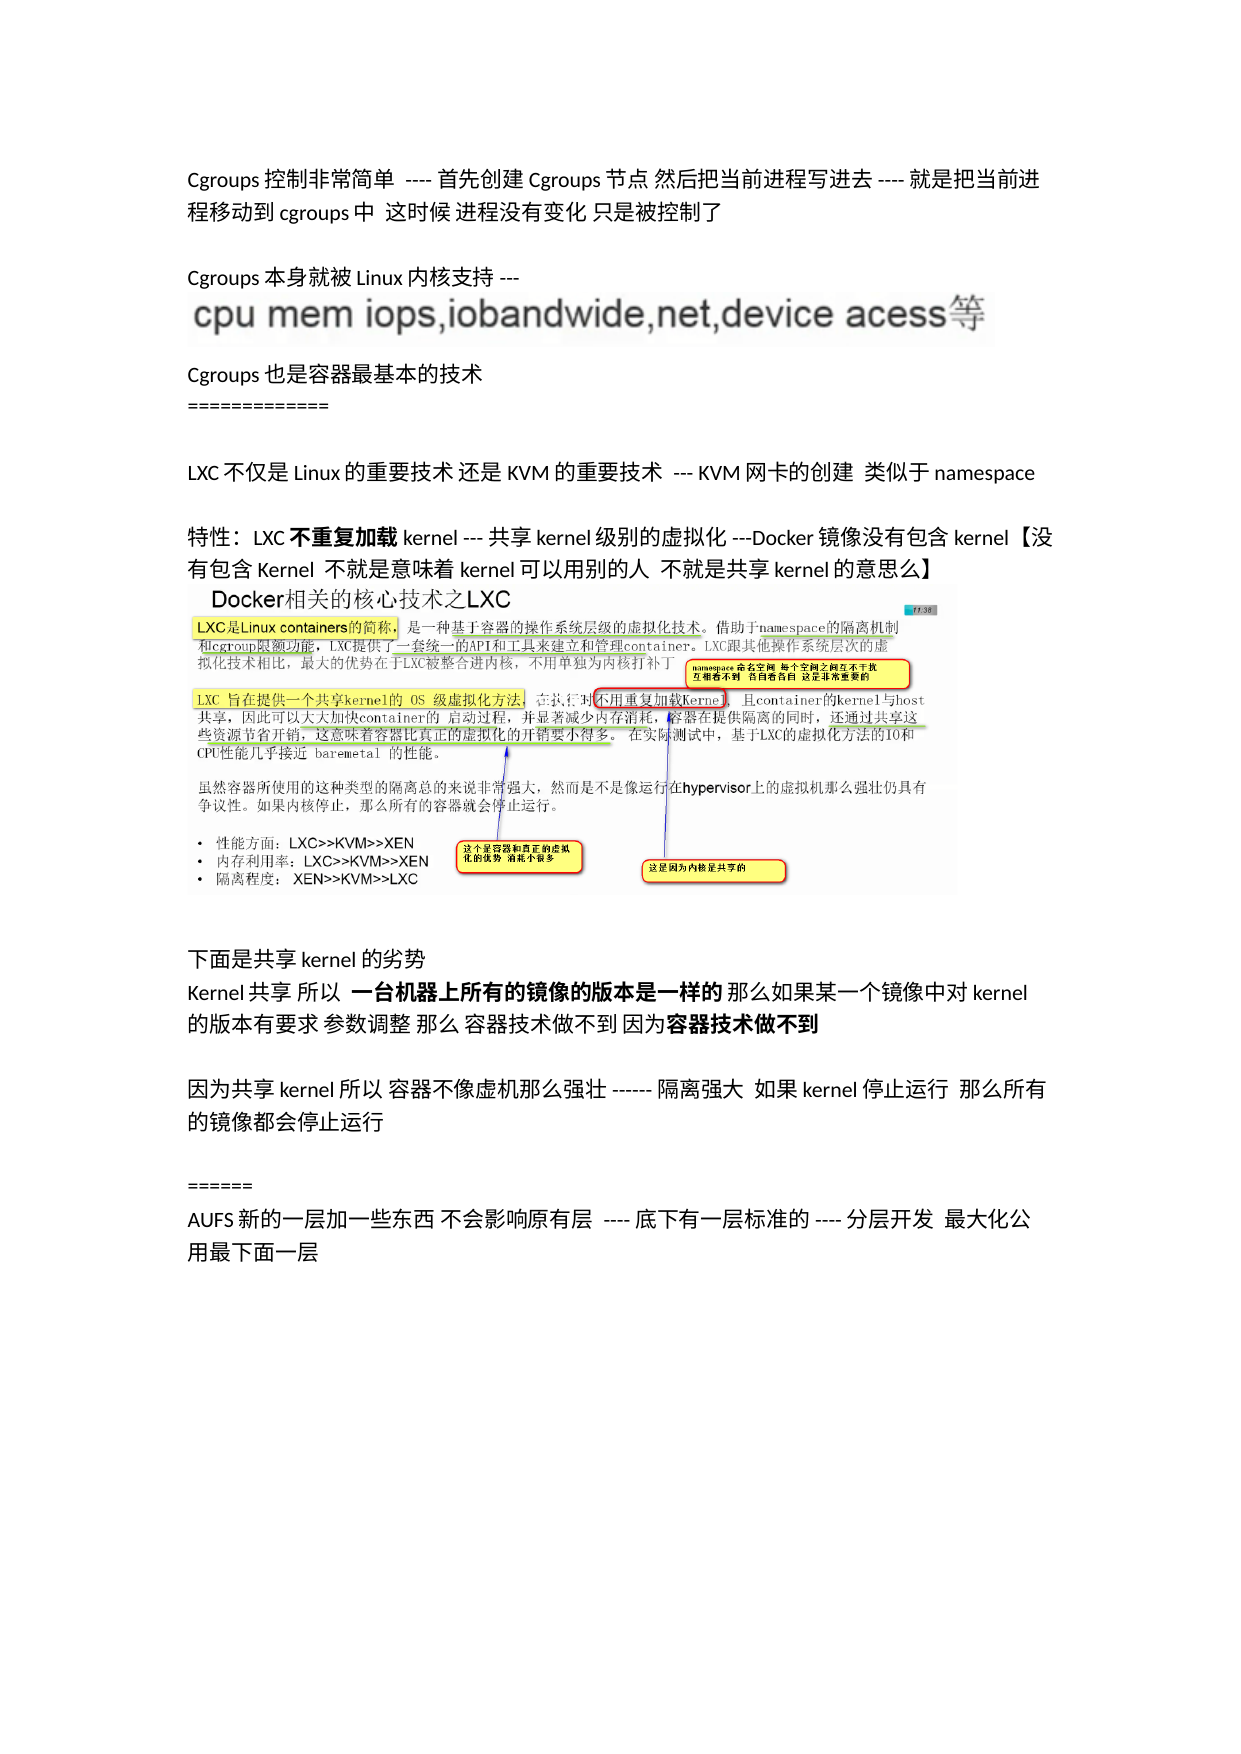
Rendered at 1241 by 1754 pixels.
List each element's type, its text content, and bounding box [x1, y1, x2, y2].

text ====== [187, 1169, 1053, 1202]
text 下面是共享kernel的劣势 [187, 942, 1053, 974]
text ============= [187, 389, 1053, 422]
picture [187, 292, 996, 347]
text Cgroups也是容器最基本的技术 [187, 357, 1053, 389]
text LXC不仅是Linux的重要技术 还是KVM的重要技术 --- KVM网卡的创建 类似于namespace [187, 454, 1053, 487]
picture [187, 584, 958, 895]
text 特性：LXC不重复加载kernel --- 共享kernel级别的虚拟化 ---Docker镜像没有包含kernel【没有包含Kernel 不就是意味着kernel可以用别的人 不就是共享kernel的意思么】 [187, 519, 1053, 584]
text AUFS 新的一层加一些东西 不会影响原有层 ---- 底下有一层标准的 ---- 分层开发 最大化公用最下面一层 [187, 1202, 1053, 1267]
text Cgroups控制非常简单 ---- 首先创建Cgroups节点 然后把当前进程写进去 ---- 就是把当前进程移动到cgroups中 这时候 进程没有变化 只是被控制了 [187, 162, 1053, 227]
text Kernel共享 所以 一台机器上所有的镜像的版本是一样的 那么如果某一个镜像中对kernel的版本有要求 参数调整 那么 容器技术做不到 因为容器技术做不到 [187, 974, 1053, 1039]
text 因为共享kernel 所以 容器不像虚机那么强壮 ------ 隔离强大 如果kernel停止运行 那么所有的镜像都会停止运行 [187, 1072, 1053, 1137]
